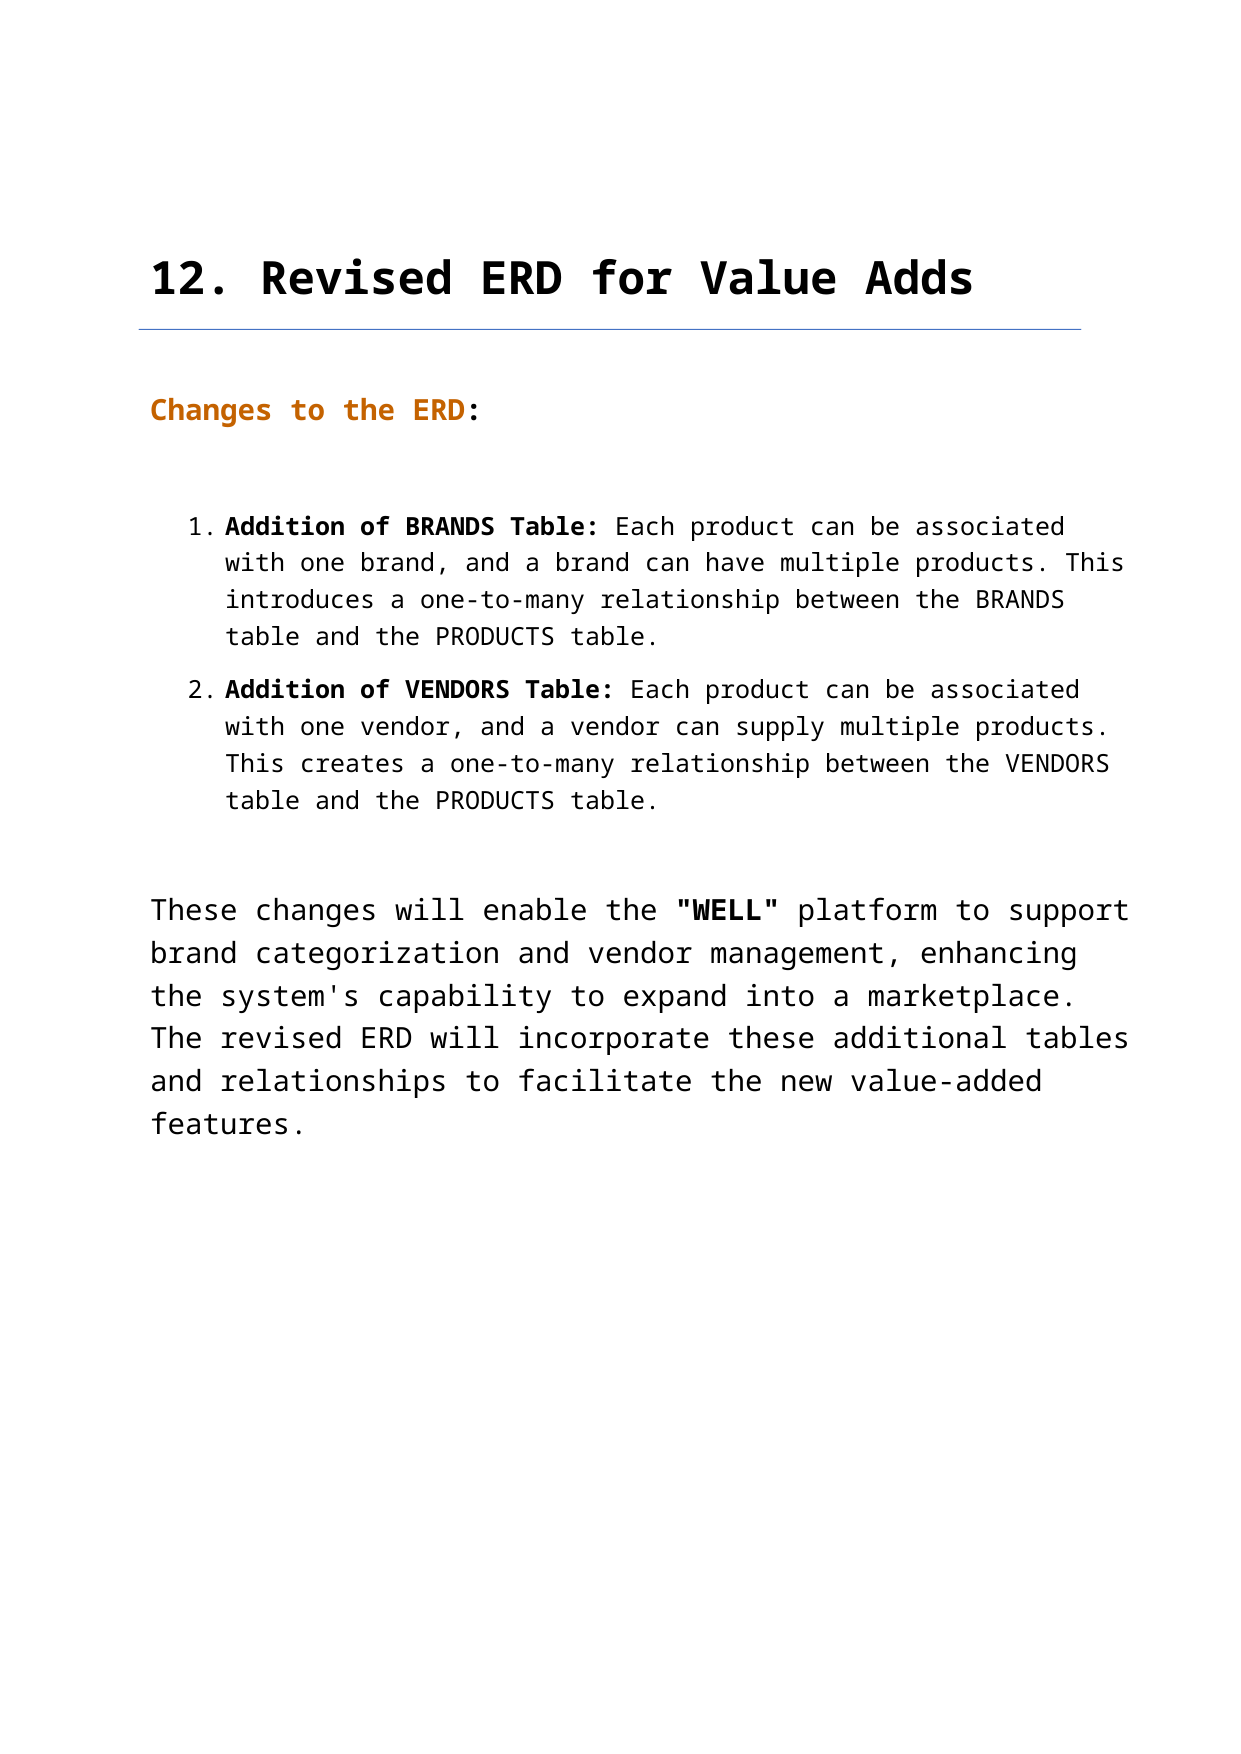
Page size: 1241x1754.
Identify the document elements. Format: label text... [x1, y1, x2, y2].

list Addition of BRANDS Table: Each product can be associated with one brand, and a brand can have multiple products. This introduces a one-to-many relationship between the BRANDS table and the PRODUCTS table. [187, 508, 1139, 653]
text Changes to the ERD: [150, 389, 1139, 429]
list Addition of VENDORS Table: Each product can be associated with one vendor, and a vendor can supply multiple products. This creates a one-to-many relationship between the VENDORS table and the PRODUCTS table. [187, 672, 1139, 816]
text These changes will enable the "WELL" platform to support brand categorization and vendor management, enhancing the system's capability to expand into a marketplace. The revised ERD will incorporate these additional tables and relationships to facilitate the new value-added features. [150, 889, 1139, 1143]
text 12. Revised ERD for Value Adds [150, 246, 1139, 308]
